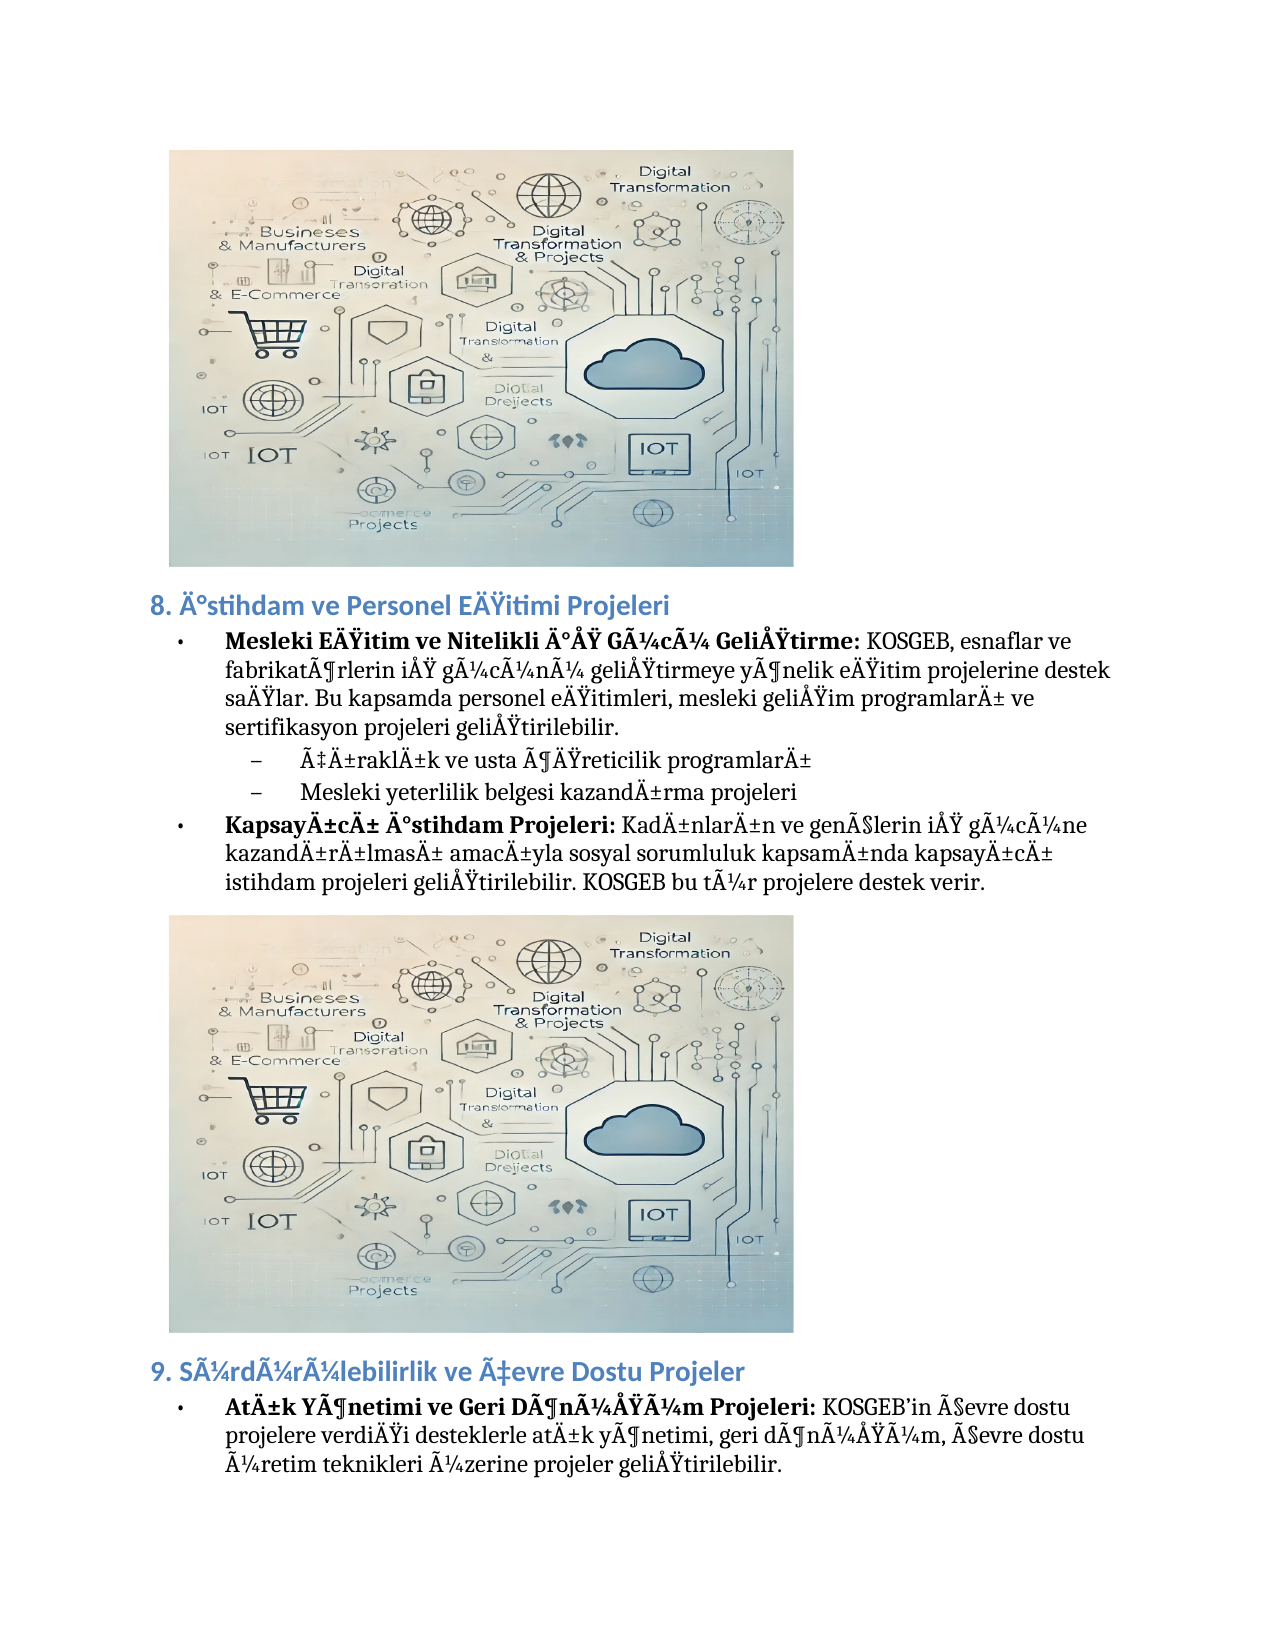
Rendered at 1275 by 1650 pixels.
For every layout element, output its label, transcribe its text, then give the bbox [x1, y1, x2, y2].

picture [168, 915, 794, 1333]
list Mesleki EÄŸitim ve Nitelikli Ä°ÅŸ GÃ¼cÃ¼ GeliÅŸtirme: KOSGEB, esnaflar ve fabrikatÃ¶rlerin iÅŸ gÃ¼cÃ¼nÃ¼ geliÅŸtirmeye yÃ¶nelik eÄŸitim projelerine destek saÄŸlar. Bu kapsamda personel eÄŸitimleri, mesleki geliÅŸim programlarÄ± ve sertifikasyon projeleri geliÅŸtirilebilir. [175, 627, 1125, 742]
list Ã‡Ä±raklÄ±k ve usta Ã¶ÄŸreticilik programlarÄ± [250, 746, 1125, 774]
list AtÄ±k YÃ¶netimi ve Geri DÃ¶nÃ¼ÅŸÃ¼m Projeleri: KOSGEB’in Ã§evre dostu projelere verdiÄŸi desteklerle atÄ±k yÃ¶netimi, geri dÃ¶nÃ¼ÅŸÃ¼m, Ã§evre dostu Ã¼retim teknikleri Ã¼zerine projeler geliÅŸtirilebilir. [175, 1392, 1125, 1479]
picture [168, 150, 794, 567]
subtitle 8. Ä°stihdam ve Personel EÄŸitimi Projeleri [150, 587, 1125, 623]
list KapsayÄ±cÄ± Ä°stihdam Projeleri: KadÄ±nlarÄ±n ve genÃ§lerin iÅŸ gÃ¼cÃ¼ne kazandÄ±rÄ±lmasÄ± amacÄ±yla sosyal sorumluluk kapsamÄ±nda kapsayÄ±cÄ± istihdam projeleri geliÅŸtirilebilir. KOSGEB bu tÃ¼r projelere destek verir. [175, 811, 1125, 897]
list Mesleki yeterlilik belgesi kazandÄ±rma projeleri [250, 778, 1125, 807]
subtitle 9. SÃ¼rdÃ¼rÃ¼lebilirlik ve Ã‡evre Dostu Projeler [150, 1353, 1125, 1389]
